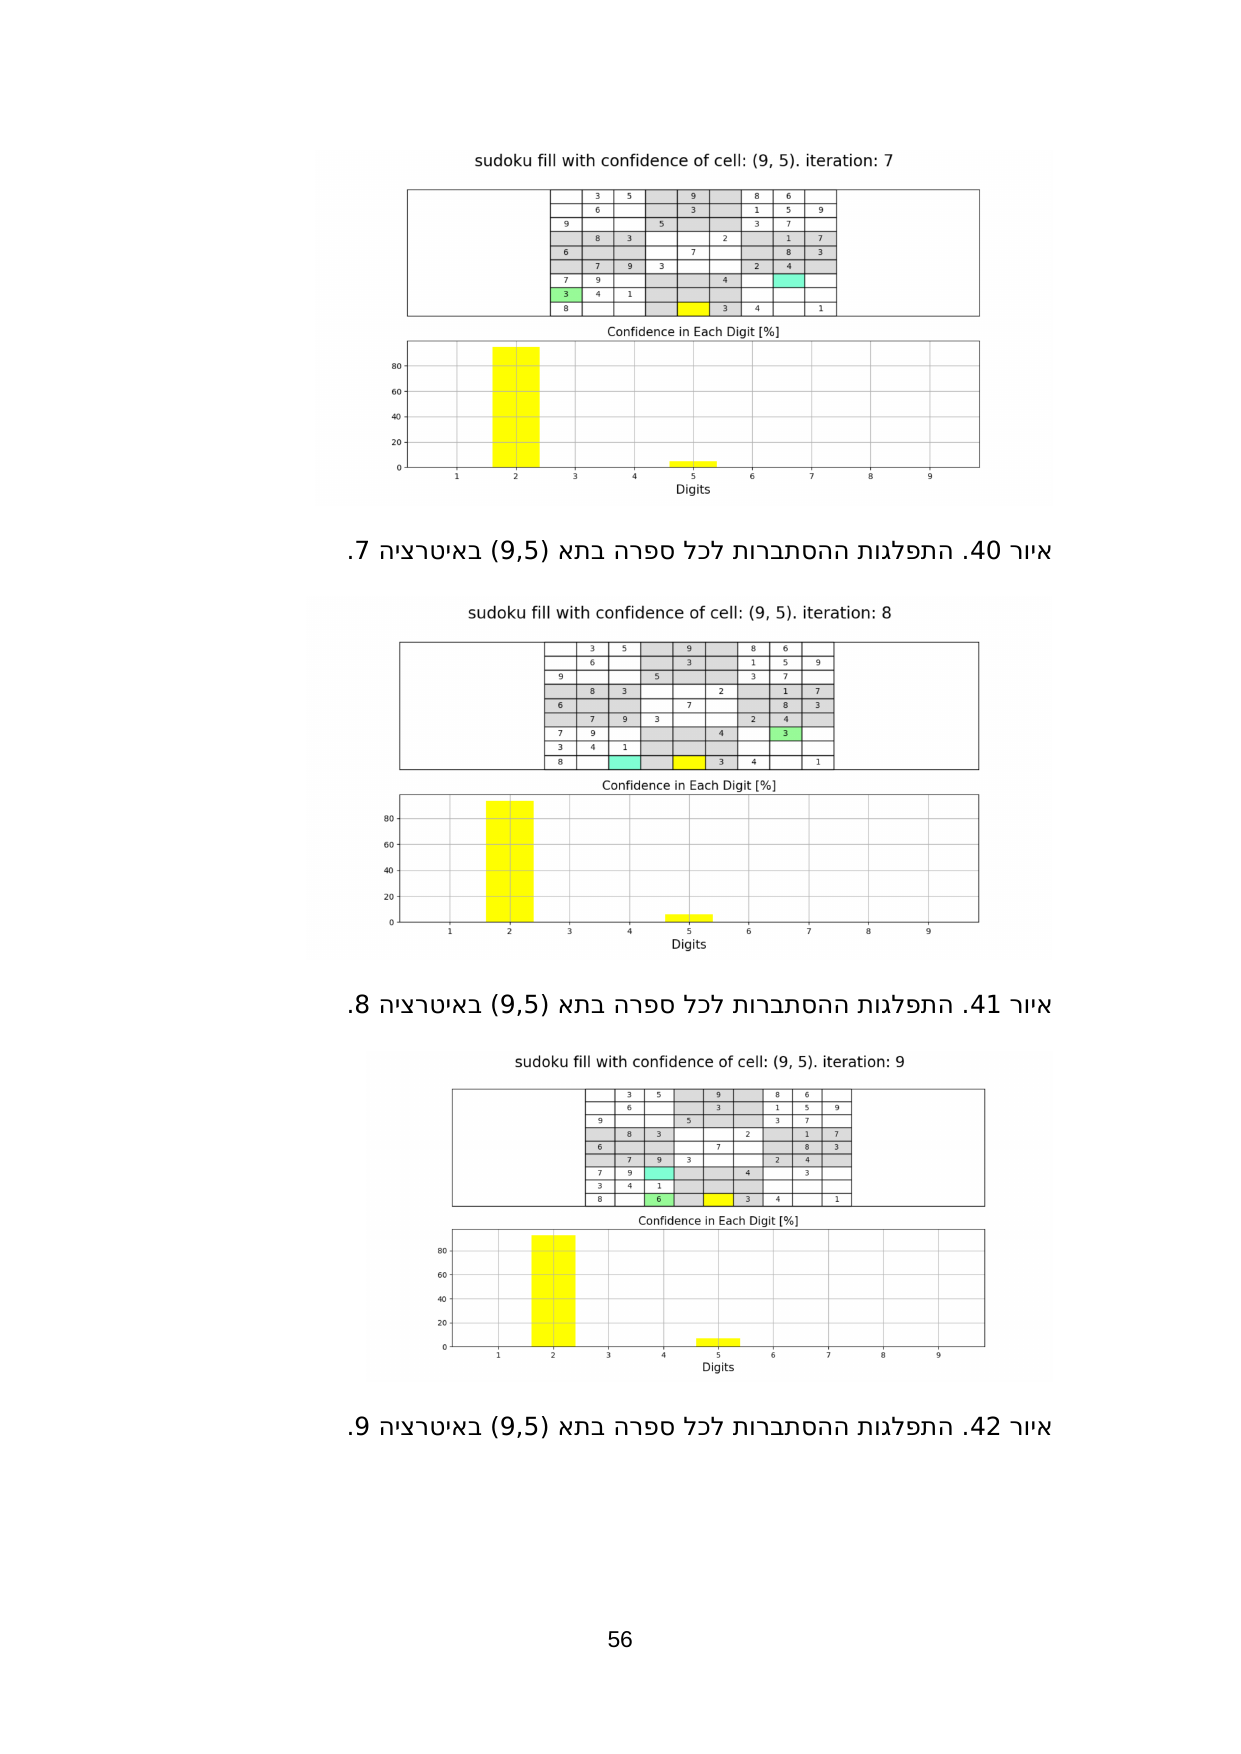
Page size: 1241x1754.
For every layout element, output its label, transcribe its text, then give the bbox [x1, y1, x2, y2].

text איור 42. התפלגות ההסתברות לכל ספרה בתא (9,5) באיטרציה 9. [187, 1413, 1053, 1442]
picture [306, 596, 1053, 960]
picture [366, 1051, 1053, 1382]
text איור 40. התפלגות ההסתברות לכל ספרה בתא (9,5) באיטרציה 7. [187, 536, 1053, 565]
picture [315, 150, 1053, 506]
text איור 41. התפלגות ההסתברות לכל ספרה בתא (9,5) באיטרציה 8. [187, 991, 1053, 1020]
